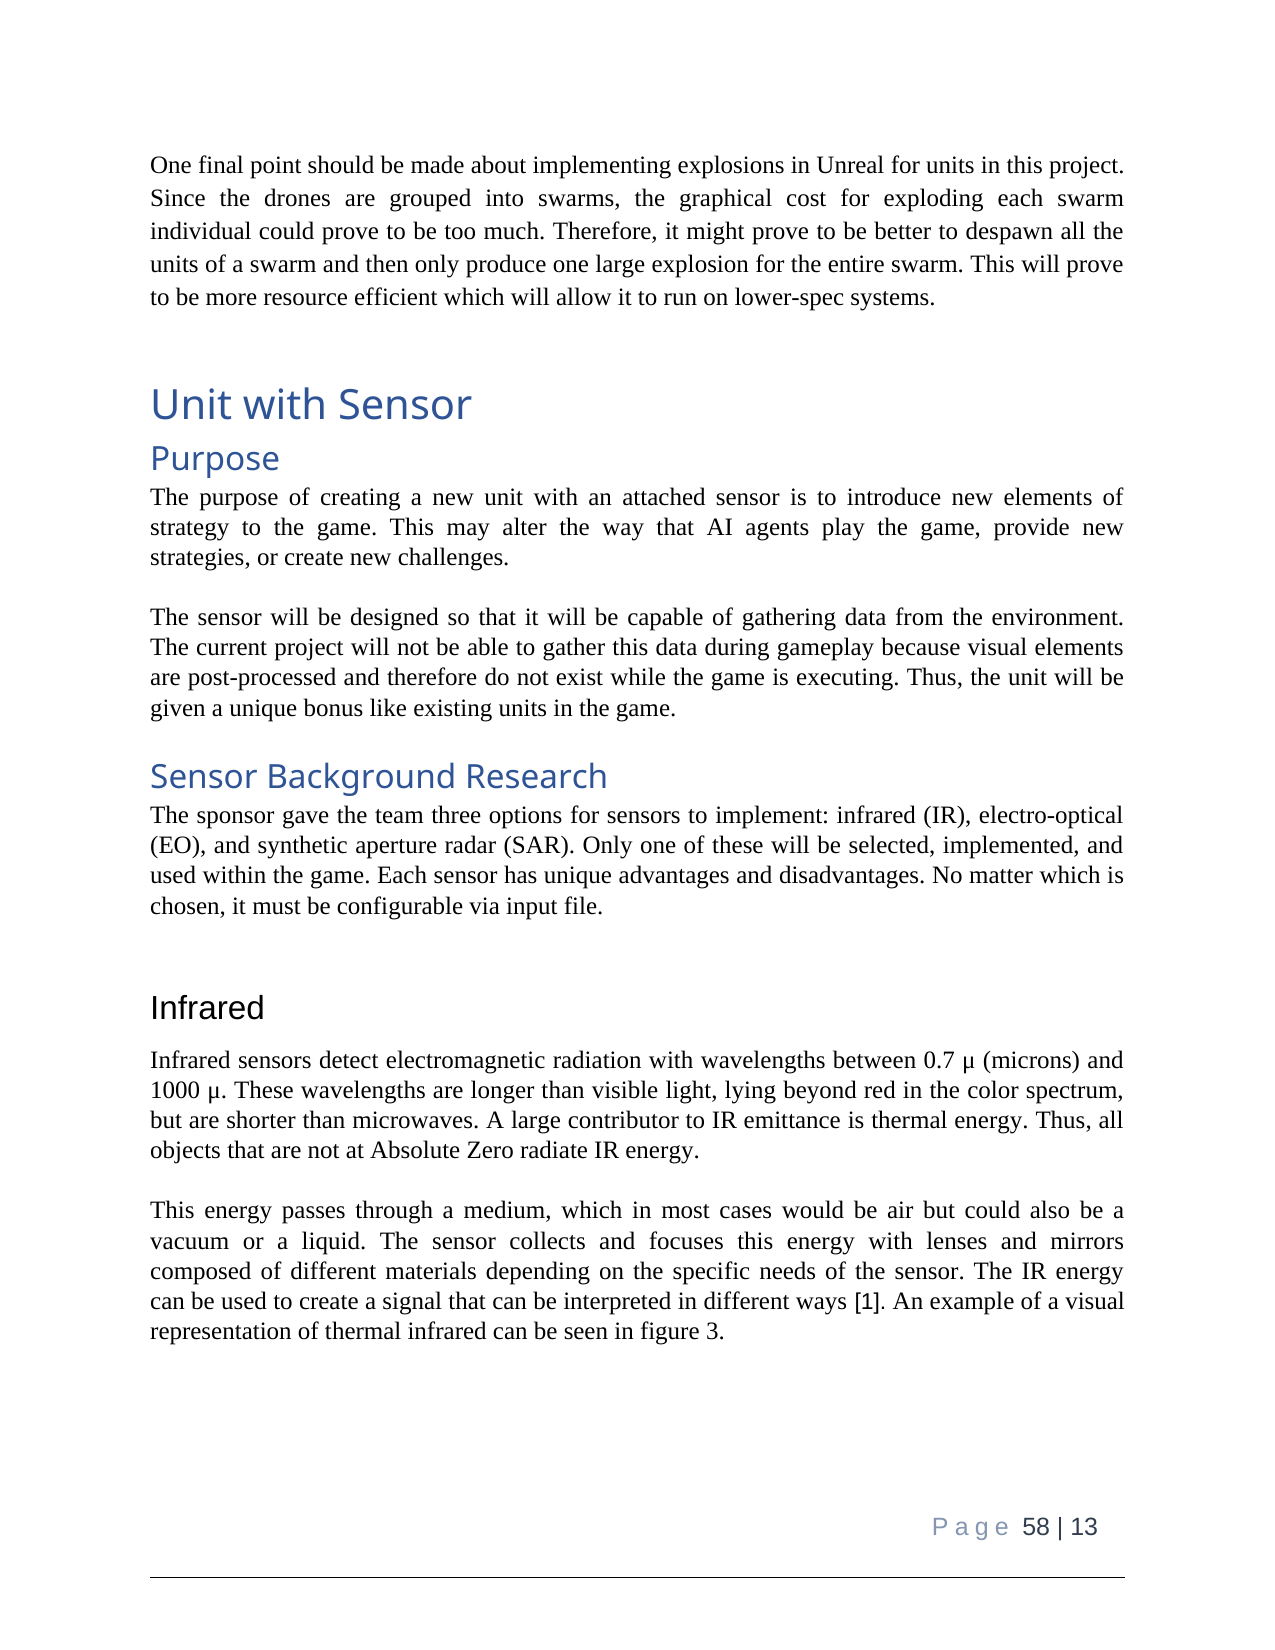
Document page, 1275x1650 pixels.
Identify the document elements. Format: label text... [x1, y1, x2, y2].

text The sensor will be designed so that it will be capable of gathering data from the environment. The current project will not be able to gather this data during gameplay because visual elements are post-processed and therefore do not exist while the game is executing. Thus, the unit will be given a unique bonus like existing units in the game. [150, 602, 1125, 721]
text Sensor Background Research [150, 753, 1125, 798]
text Purpose [150, 434, 1125, 480]
text The sponsor gave the team three options for sensors to implement: infrared (IR), electro-optical (EO), and synthetic aperture radar (SAR). Only one of these will be selected, implemented, and used within the game. Each sensor has unique advantages and disadvantages. No matter which is chosen, it must be configurable via input file. [150, 800, 1125, 919]
text One final point should be made about implementing explosions in Unreal for units in this project. Since the drones are grouped into swarms, the graphical cost for exploding each swarm individual could prove to be too much. Therefore, it might prove to be better to despawn all the units of a swarm and then only produce one large explosion for the entire swarm. This will prove to be more resource efficient which will allow it to run on lower-spec systems. [150, 150, 1125, 311]
text This energy passes through a medium, which in most cases would be air but could also be a vacuum or a liquid. The sensor collects and focuses this energy with lenses and mirrors composed of different materials depending on the specific needs of the sensor. The IR energy can be used to create a signal that can be interpreted in different ways [1]. An example of a visual representation of thermal infrared can be seen in figure 3. [150, 1196, 1125, 1345]
text The purpose of creating a new unit with an attached sensor is to introduce new elements of strategy to the game. This may alter the way that AI agents play the game, provide new strategies, or create new challenges. [150, 482, 1125, 571]
text Infrared sensors detect electromagnetic radiation with wavelengths between 0.7 μ (microns) and 1000 μ. These wavelengths are longer than visible light, lying beyond red in the color spectrum, but are shorter than microwaves. A large contributor to IR emittance is thermal energy. Thus, all objects that are not at Absolute Zero radiate IR energy. [150, 1045, 1125, 1164]
subtitle Infrared [150, 988, 1125, 1027]
text Unit with Sensor [150, 375, 1125, 431]
